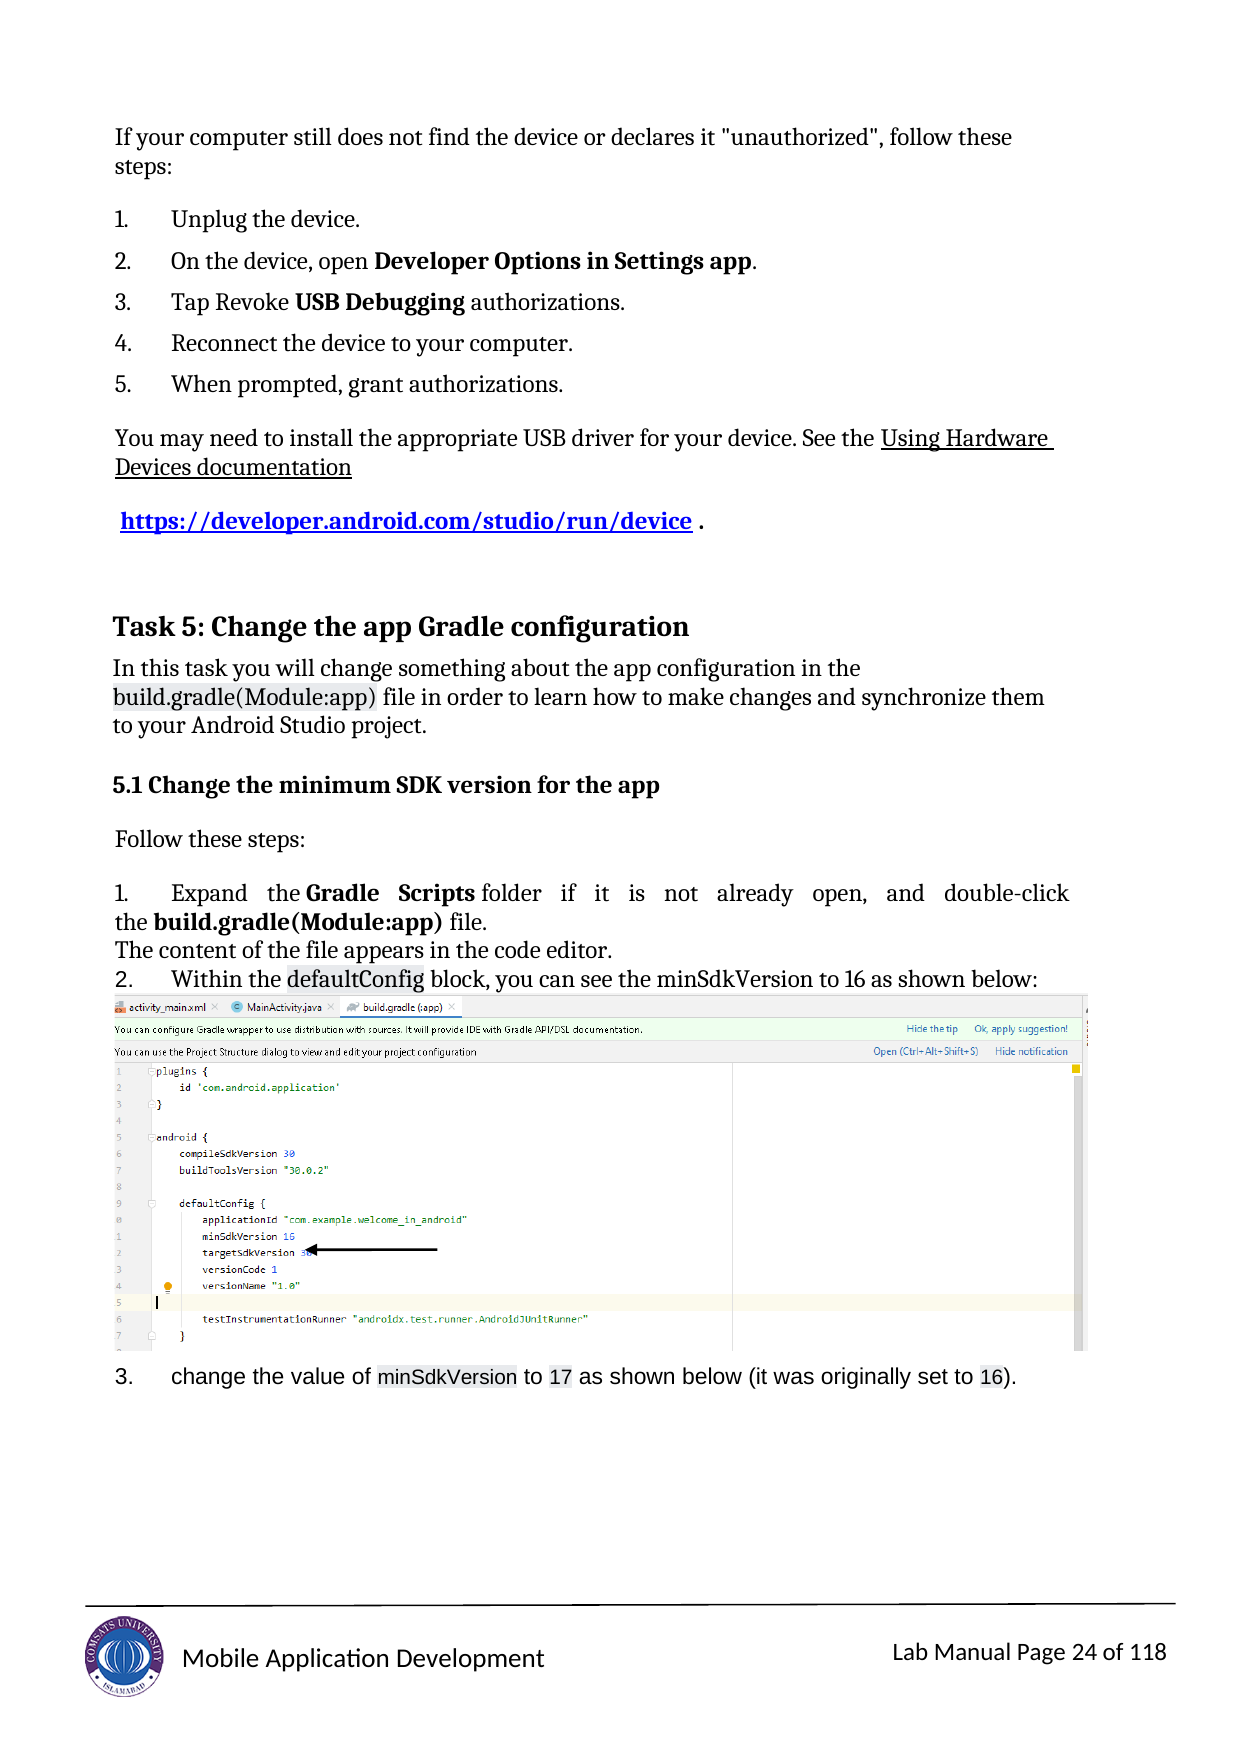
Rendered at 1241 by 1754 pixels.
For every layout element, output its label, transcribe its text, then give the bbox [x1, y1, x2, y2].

picture [85, 1616, 165, 1697]
list Within the defaultConfig block, you can see the minSdkVersion to 16 as shown below: [424, 965, 1070, 993]
list When prompted, grant authorizations. [114, 370, 1070, 399]
list Tap Revoke USB Debugging authorizations. [114, 288, 1070, 317]
list Unplug the device. [114, 205, 1070, 234]
list Reconnect the device to your computer. [114, 329, 1070, 358]
subtitle In this task you will change something about the app configuration in the build.gradle(Module:app) file in order to learn how to make changes and synchronize them to your Android Studio project. [112, 654, 1070, 740]
text If your computer still does not find the device or declares it "unauthorized", follow these steps: [114, 123, 1070, 180]
text The content of the file appears in the code editor. [114, 936, 1070, 965]
list change the value of minSdkVersion to 17 as shown below (it was originally set to 16). [114, 1363, 1070, 1389]
list Expand the Gradle Scripts folder if it is not already open, and double-click the build.gradle(Module:app) file. [114, 879, 1070, 936]
subtitle Task 5: Change the app Gradle configuration [112, 610, 1240, 644]
text Follow these steps: [114, 825, 1070, 854]
list On the device, open Developer Options in Settings app. [114, 247, 1070, 275]
subtitle 5.1 Change the minimum SDK version for the app [112, 771, 1240, 800]
picture [114, 993, 1088, 1351]
text You may need to install the appropriate USB driver for your device. See the Using Hardware Devices documentation [114, 424, 1070, 482]
text https://developer.android.com/studio/run/device . [114, 507, 1070, 535]
